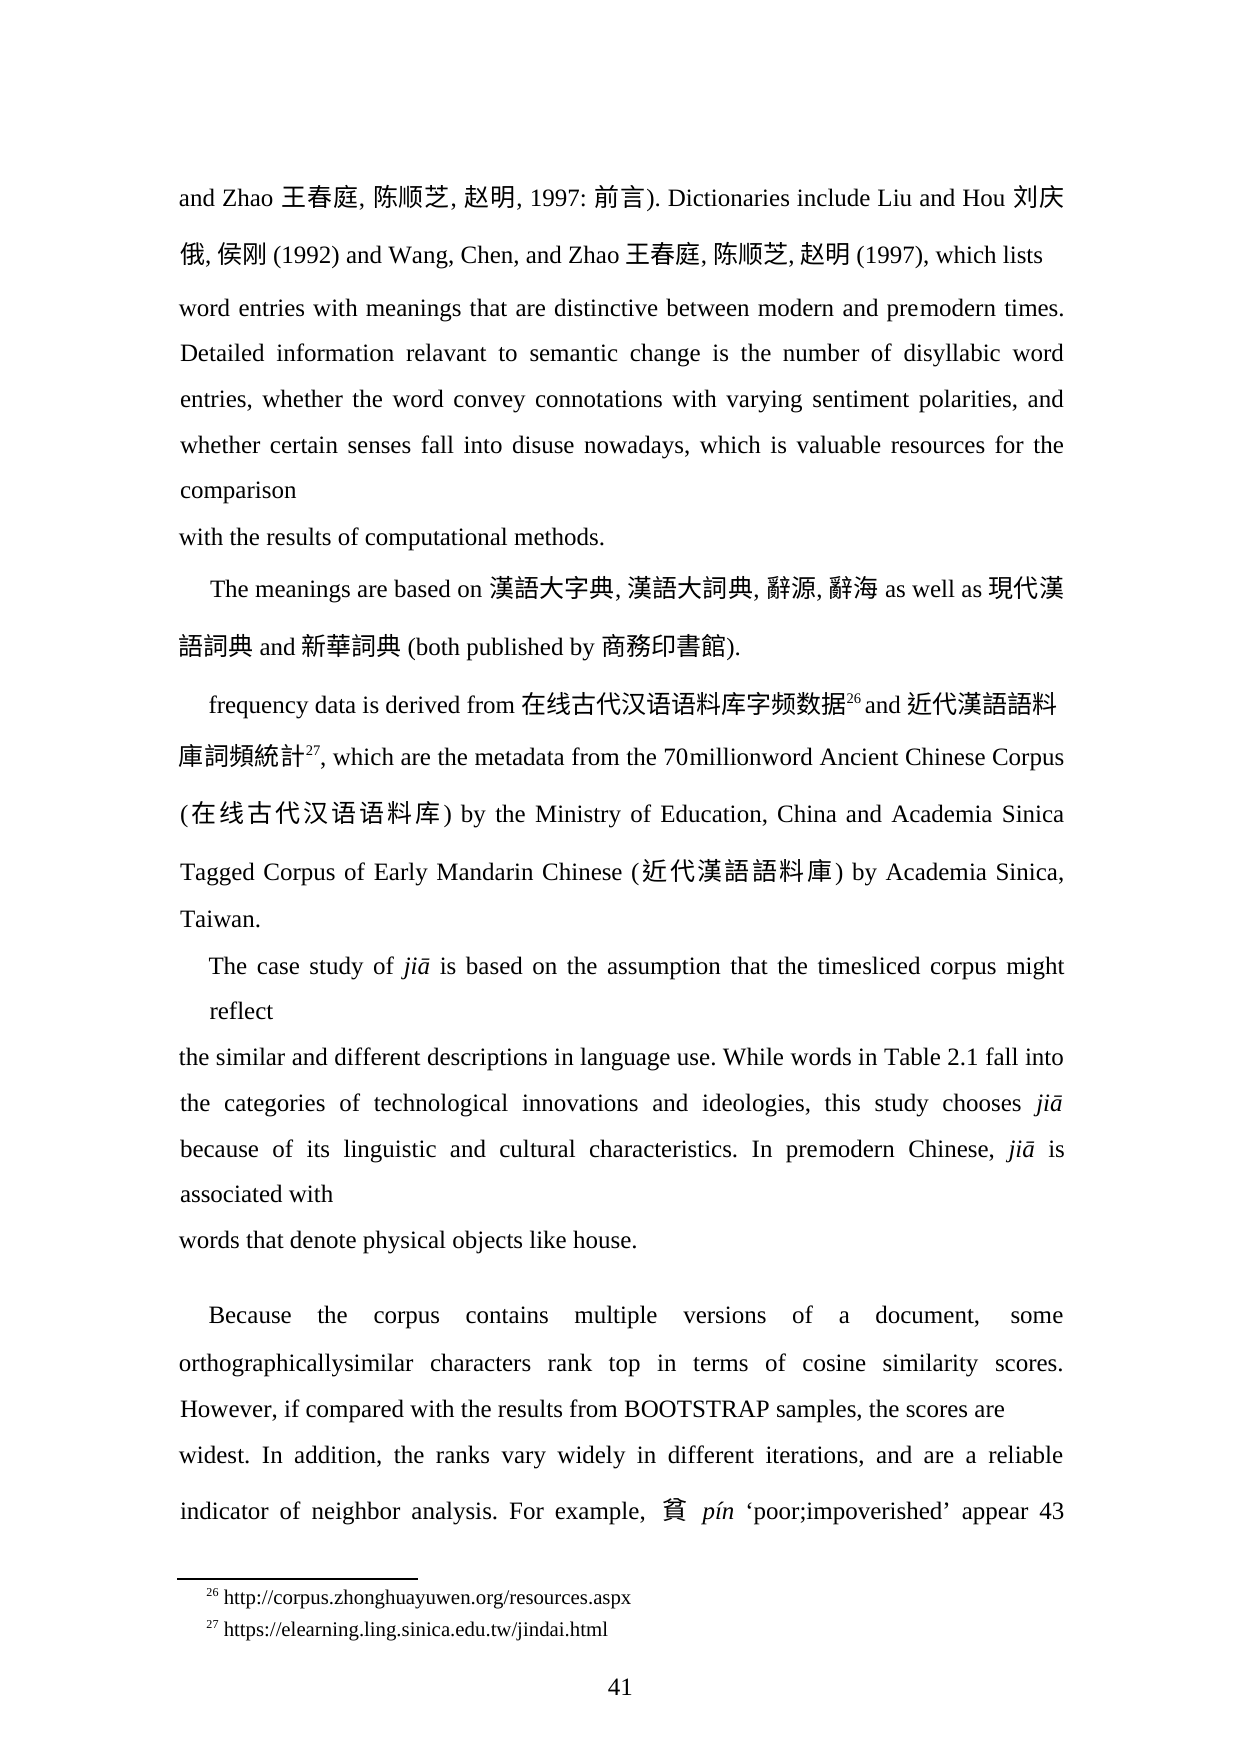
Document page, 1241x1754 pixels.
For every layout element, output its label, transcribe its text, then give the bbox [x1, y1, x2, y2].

text words that denote physical objects like house. [179, 1226, 1064, 1254]
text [179, 1440, 1064, 1527]
text frequency data is derived from 在线古代汉语语料库字频数据 and 近代漢語語料 [208, 684, 1064, 721]
text word entries with meanings that are distinctive between modern and pre­modern times. Detailed information relavant to semantic change is the number of disyllabic word entries, whether the word convey connotations with varying sentiment polarities, and whether certain senses fall into disuse nowadays, which is valuable resources for the comparison [179, 293, 1064, 504]
text Because the corpus contains multiple versions of a document, some [177, 1300, 1137, 1329]
text 庫詞頻統計, which are the metadata from the 70­million­word Ancient Chinese Corpus (在线古代汉语语料库) by the Ministry of Education, China and Academia Sinica Tagged Corpus of Early Mandarin Chinese (近代漢語語料庫) by Academia Sinica, Taiwan. [179, 736, 1064, 933]
text with the results of computational methods. [179, 522, 1064, 550]
text The meanings are based on 漢語大字典, 漢語大詞典, 辭源, 辭海 as well as 現代漢語詞典 and 新華詞典 (both published by 商務印書館). [179, 569, 1064, 662]
text orthographically­similar characters rank top in terms of cosine similarity scores. However, if compared with the results from BOOTSTRAP samples, the scores are [179, 1348, 1064, 1423]
text the similar and different descriptions in language use. While words in Table 2.1 fall into the categories of technological innovations and ideologies, this study chooses jiā because of its linguistic and cultural characteristics. In pre­modern Chinese, jiā is associated with [179, 1042, 1064, 1208]
text and Zhao 王春庭, 陈顺芝, 赵明, 1997: 前言). Dictionaries include Liu and Hou 刘庆俄, 侯刚 (1992) and Wang, Chen, and Zhao 王春庭, 陈顺芝, 赵明 (1997), which lists [179, 177, 1064, 271]
text The case study of jiā is based on the assumption that the time­sliced corpus might reflect [208, 951, 1064, 1025]
